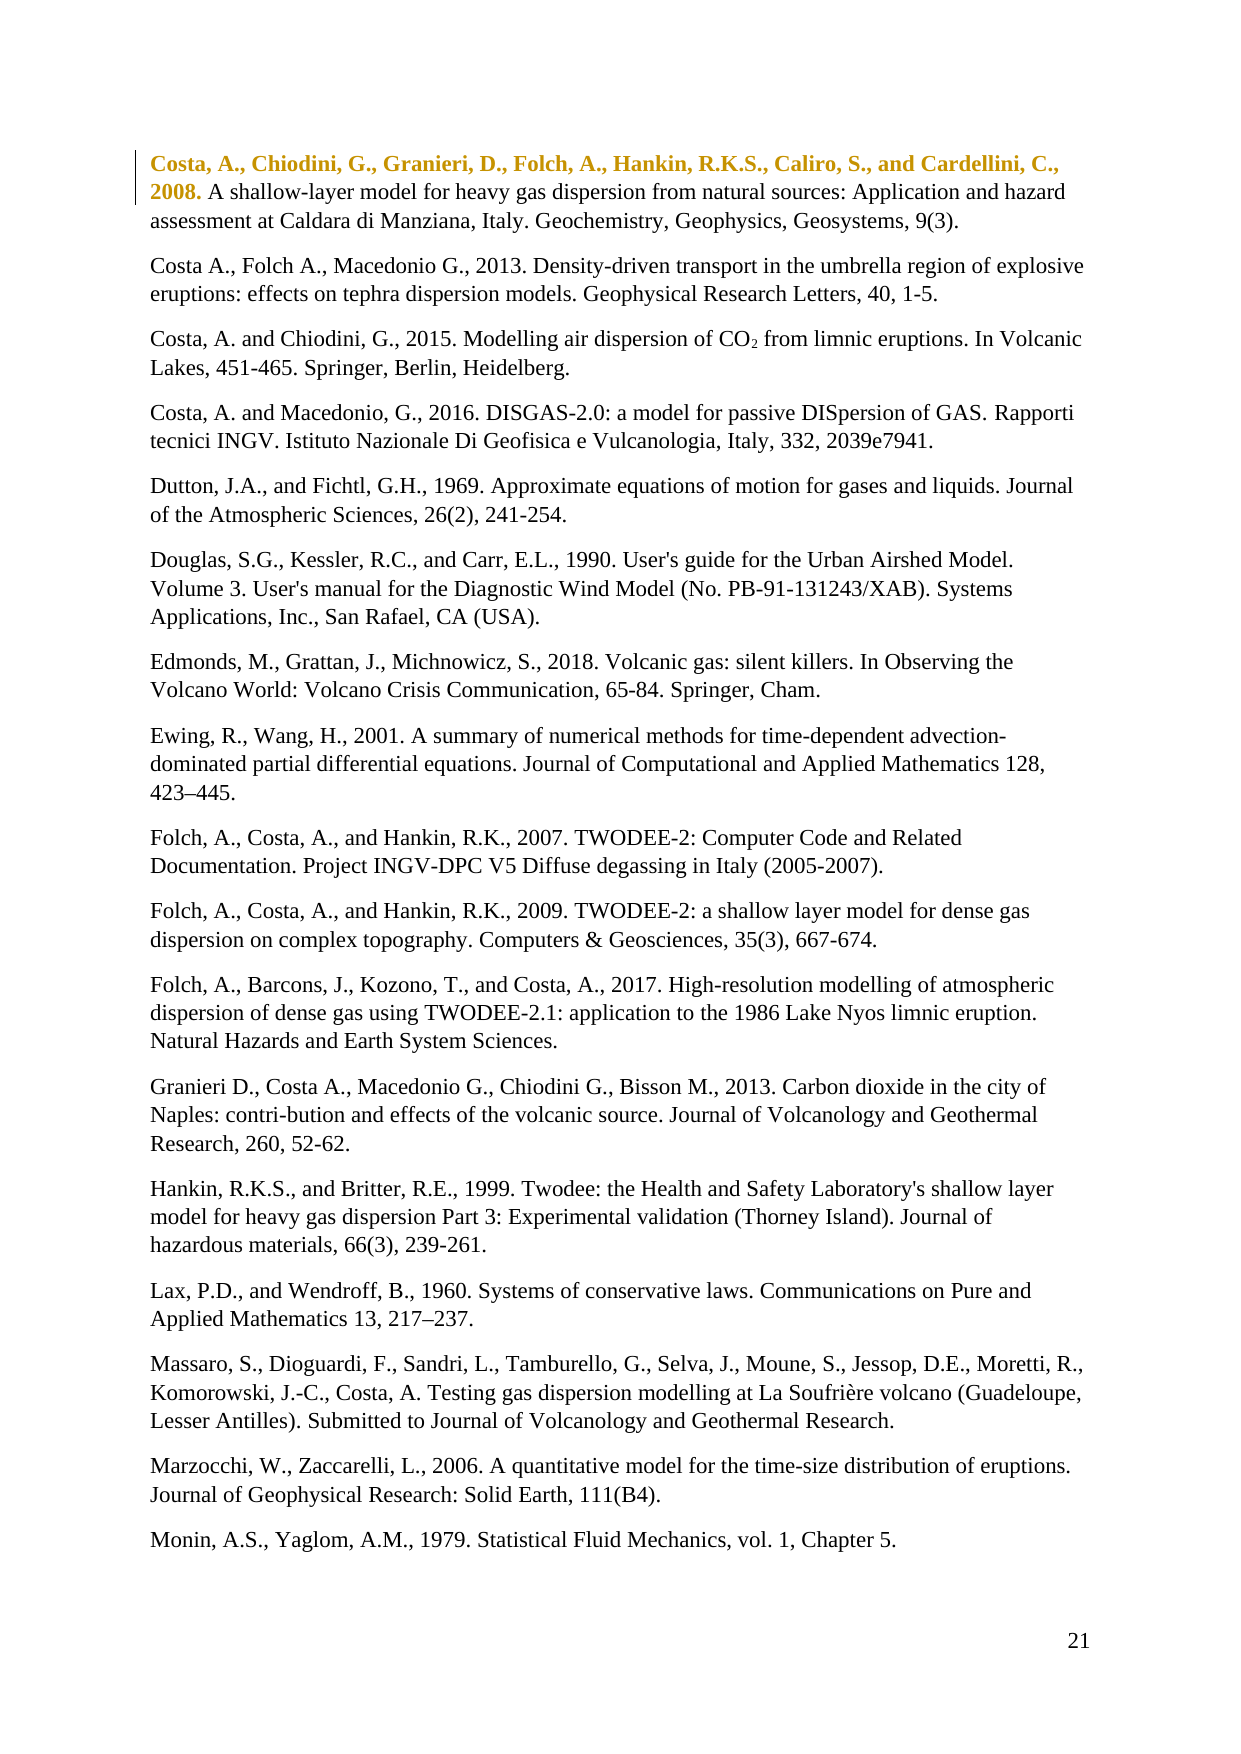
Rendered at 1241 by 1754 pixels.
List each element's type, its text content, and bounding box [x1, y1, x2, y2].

text Folch, A., Barcons, J., Kozono, T., and Costa, A., 2017. High-resolution modelling of atmospheric dispersion of dense gas using TWODEE-2.1: application to the 1986 Lake Nyos limnic eruption. Natural Hazards and Earth System Sciences. [150, 971, 1090, 1054]
text Folch, A., Costa, A., and Hankin, R.K., 2007. TWODEE-2: Computer Code and Related Documentation. Project INGV-DPC V5 Diffuse degassing in Italy (2005-2007). [150, 824, 1090, 878]
text Costa, A. and Chiodini, G., 2015. Modelling air dispersion of CO2 from limnic eruptions. In Volcanic Lakes, 451-465. Springer, Berlin, Heidelberg. [150, 326, 1090, 380]
text Massaro, S., Dioguardi, F., Sandri, L., Tamburello, G., Selva, J., Moune, S., Jessop, D.E., Moretti, R., Komorowski, J.-C., Costa, A. Testing gas dispersion modelling at La Soufrière volcano (Guadeloupe, Lesser Antilles). Submitted to Journal of Volcanology and Geothermal Research. [150, 1350, 1090, 1433]
text Hankin, R.K.S., and Britter, R.E., 1999. Twodee: the Health and Safety Laboratory's shallow layer model for heavy gas dispersion Part 3: Experimental validation (Thorney Island). Journal of hazardous materials, 66(3), 239-261. [150, 1175, 1090, 1258]
text Costa A., Folch A., Macedonio G., 2013. Density-driven transport in the umbrella region of explosive eruptions: effects on tephra dispersion models. Geophysical Research Letters, 40, 1-5. [150, 252, 1090, 307]
text Folch, A., Costa, A., and Hankin, R.K., 2009. TWODEE-2: a shallow layer model for dense gas dispersion on complex topography. Computers & Geosciences, 35(3), 667-674. [150, 897, 1090, 952]
text Ewing, R., Wang, H., 2001. A summary of numerical methods for time-dependent advection-dominated partial differential equations. Journal of Computational and Applied Mathematics 128, 423–445. [150, 722, 1090, 805]
text Costa, A. and Macedonio, G., 2016. DISGAS-2.0: a model for passive DISpersion of GAS. Rapporti tecnici INGV. Istituto Nazionale Di Geofisica e Vulcanologia, Italy, 332, 2039e7941. [150, 399, 1090, 454]
text Edmonds, M., Grattan, J., Michnowicz, S., 2018. Volcanic gas: silent killers. In Observing the Volcano World: Volcano Crisis Communication, 65-84. Springer, Cham. [150, 648, 1090, 703]
text Dutton, J.A., and Fichtl, G.H., 1969. Approximate equations of motion for gases and liquids. Journal of the Atmospheric Sciences, 26(2), 241-254. [150, 473, 1090, 527]
text Marzocchi, W., Zaccarelli, L., 2006. A quantitative model for the time‐size distribution of eruptions. Journal of Geophysical Research: Solid Earth, 111(B4). [150, 1452, 1090, 1507]
text Douglas, S.G., Kessler, R.C., and Carr, E.L., 1990. User's guide for the Urban Airshed Model. Volume 3. User's manual for the Diagnostic Wind Model (No. PB-91-131243/XAB). Systems Applications, Inc., San Rafael, CA (USA). [150, 546, 1090, 629]
text Monin, A.S., Yaglom, A.M., 1979. Statistical Fluid Mechanics, vol. 1, Chapter 5. [150, 1526, 1090, 1552]
text Lax, P.D., and Wendroff, B., 1960. Systems of conservative laws. Communications on Pure and Applied Mathematics 13, 217–237. [150, 1277, 1090, 1331]
text Granieri D., Costa A., Macedonio G., Chiodini G., Bisson M., 2013. Carbon dioxide in the city of Naples: contri-bution and effects of the volcanic source. Journal of Volcanology and Geothermal Research, 260, 52-62. [150, 1073, 1090, 1156]
text Costa, A., Chiodini, G., Granieri, D., Folch, A., Hankin, R.K.S., Caliro, S., and Cardellini, C., 2008. A shallow‐layer model for heavy gas dispersion from natural sources: Application and hazard assessment at Caldara di Manziana, Italy. Geochemistry, Geophysics, Geosystems, 9(3). [150, 150, 1090, 233]
